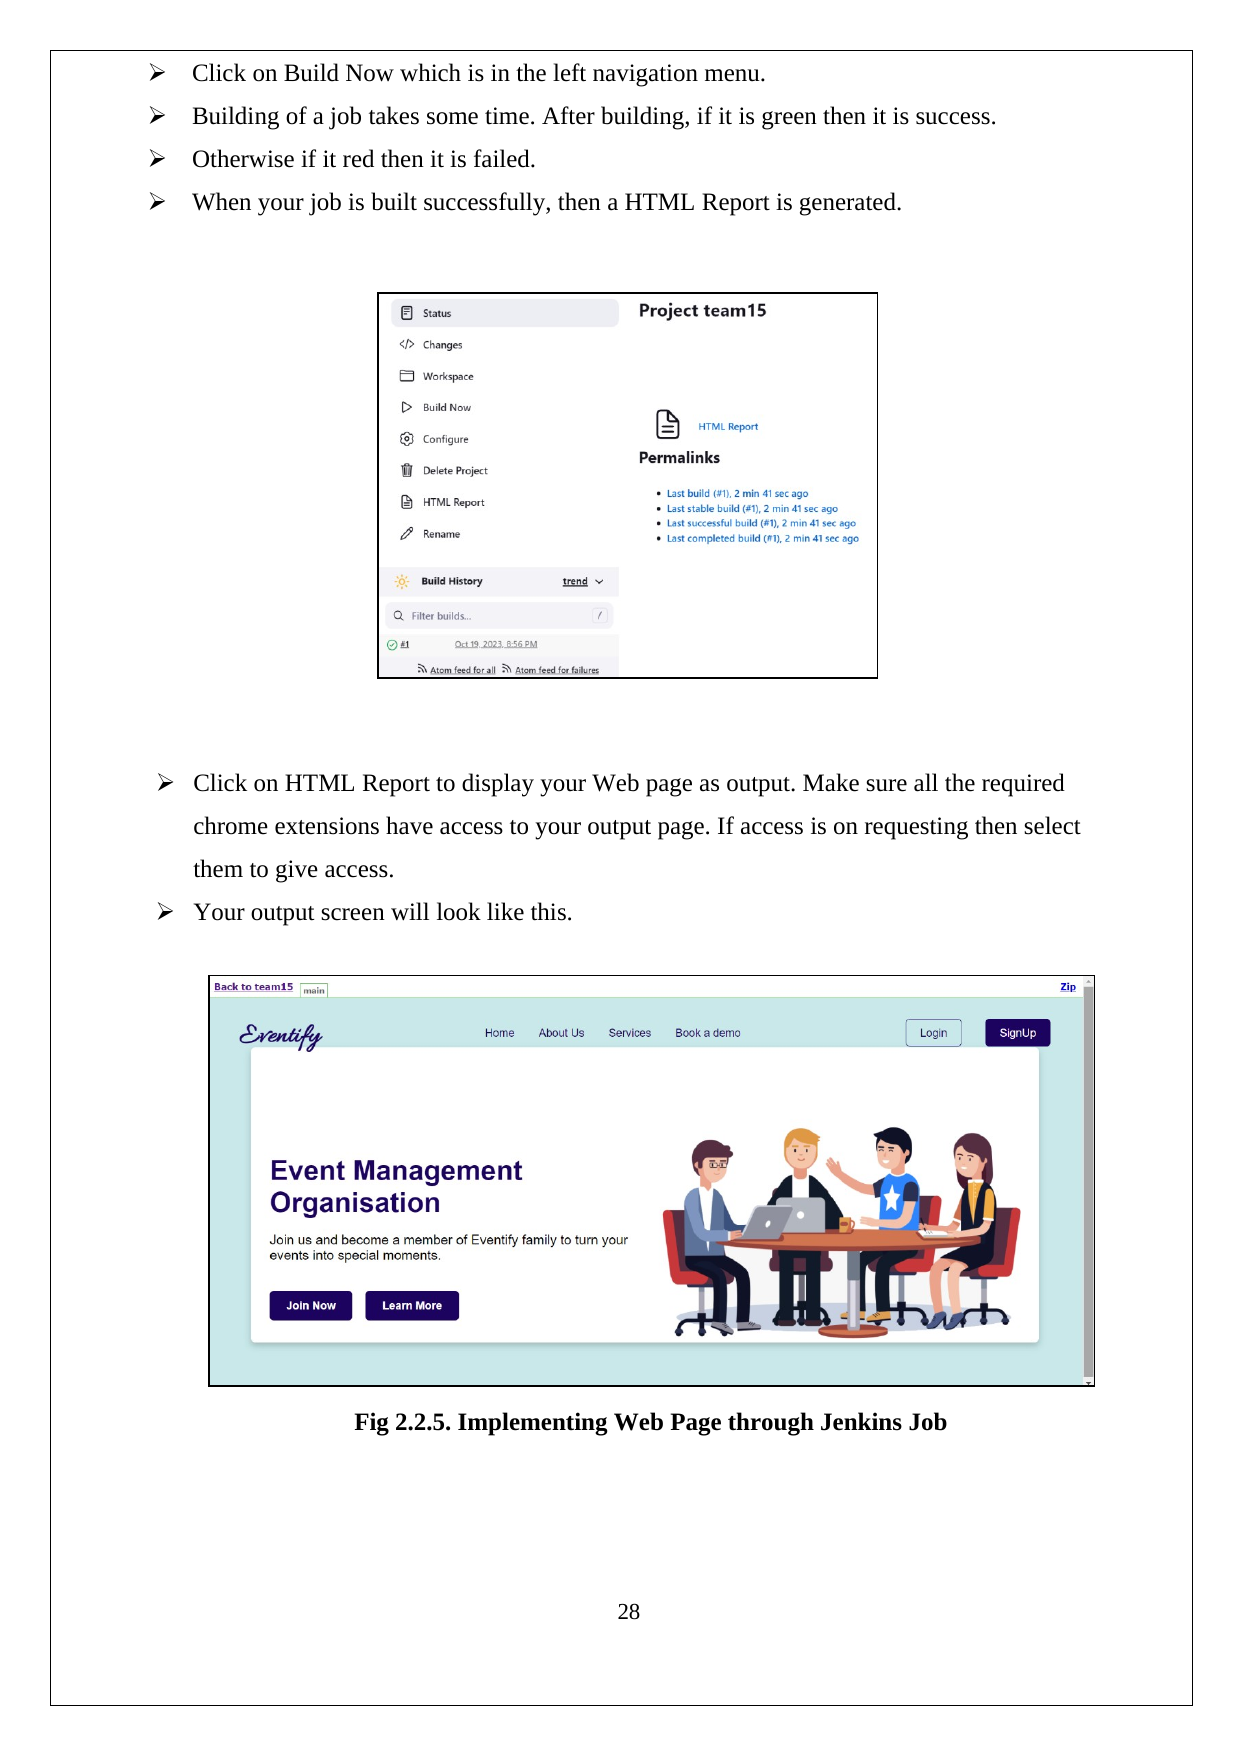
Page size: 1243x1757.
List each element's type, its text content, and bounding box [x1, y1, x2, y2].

list When your job is built successfully, then a HTML Report is generated. [147, 187, 1161, 216]
picture [379, 294, 877, 677]
list Building of a job takes some time. After building, if it is green then it is success. [147, 101, 1161, 130]
picture [210, 976, 1094, 1385]
list Click on HTML Report to display your Web page as output. Make sure all the required chrome extensions have access to your output page. If access is on requesting then select them to give access. [156, 768, 1082, 883]
list Otherwise if it red then it is failed. [147, 144, 1161, 173]
list Your output screen will look like this. [155, 897, 1161, 926]
list Click on Build Now which is in the left navigation menu. [147, 58, 1161, 87]
